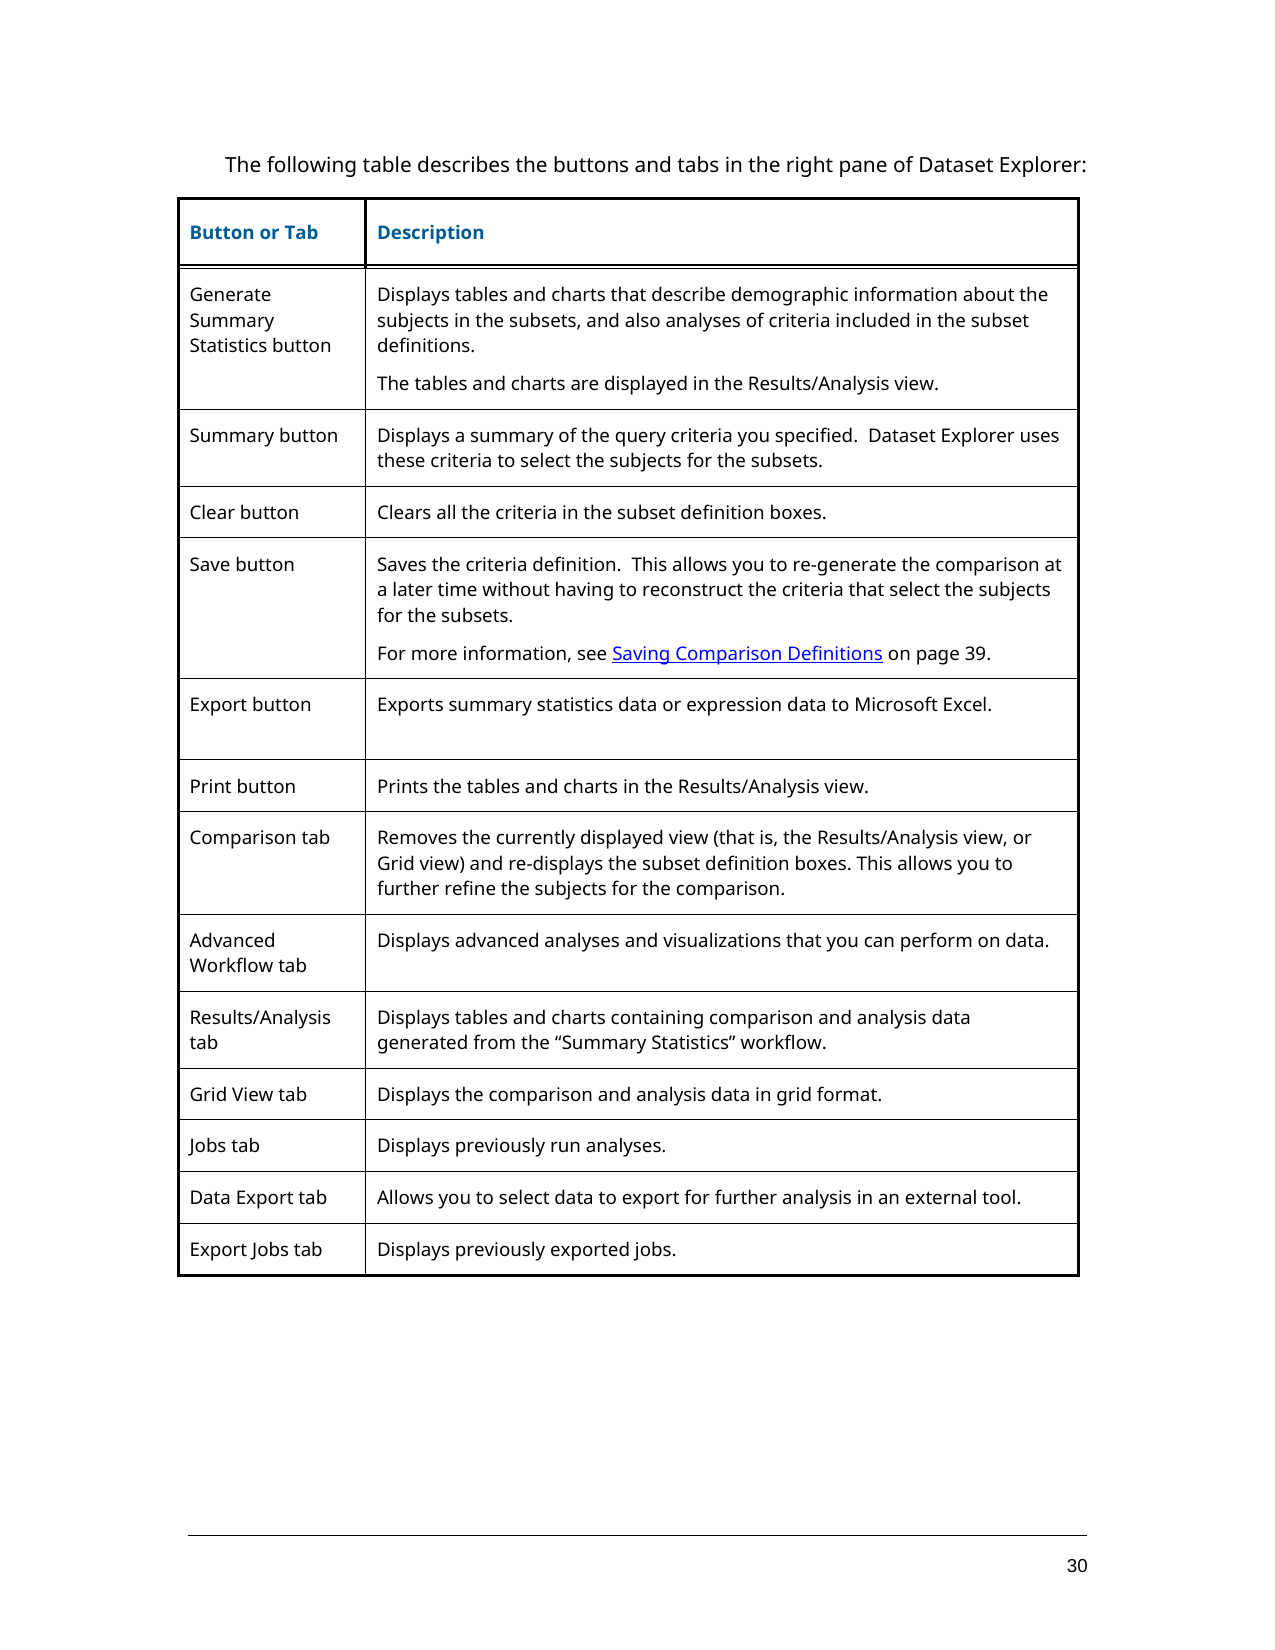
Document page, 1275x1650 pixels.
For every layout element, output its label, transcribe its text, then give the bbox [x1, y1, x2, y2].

text The following table describes the buttons and tabs in the right pane of Dataset Explorer: [225, 150, 1087, 178]
table_cell Comparison tab [180, 812, 365, 913]
table_cell Saves the criteria definition. This allows you to re-generate the comparison at a later time without having to reconstruct the criteria that select the subjects for the subsets. For more information, see on page 39. [366, 538, 1077, 678]
table_cell Clear button [180, 487, 365, 537]
table_cell Displays tables and charts containing comparison and analysis data generated from the “Summary Statistics” workflow. [366, 992, 1077, 1068]
table_header Button or Tab [180, 200, 364, 264]
table_cell Generate Summary Statistics button [180, 269, 365, 409]
table_cell Clears all the criteria in the subset definition boxes. [366, 487, 1077, 537]
table_cell Displays a summary of the query criteria you specified. Dataset Explorer uses these criteria to select the subjects for the subsets. [366, 410, 1077, 486]
table_cell Prints the tables and charts in the Results/Analysis view. [366, 760, 1077, 811]
table_cell Export button [180, 679, 365, 759]
table_cell Grid View tab [180, 1069, 365, 1119]
table_cell Export Jobs tab [180, 1224, 365, 1274]
table_cell Displays the comparison and analysis data in grid format. [366, 1069, 1077, 1119]
table_cell Advanced Workflow tab [180, 915, 365, 991]
table_cell Exports summary statistics data or expression data to Microsoft Excel. [366, 679, 1077, 759]
table_cell Removes the currently displayed view (that is, the Results/Analysis view, or Grid view) and re-displays the subset definition boxes. This allows you to further refine the subjects for the comparison. [366, 812, 1077, 913]
table_cell Displays previously exported jobs. [366, 1224, 1077, 1274]
table_cell Displays advanced analyses and visualizations that you can perform on data. [366, 915, 1077, 991]
table_cell Allows you to select data to export for further analysis in an external tool. [366, 1172, 1077, 1222]
table_cell Summary button [180, 410, 365, 486]
table_cell Print button [180, 760, 365, 811]
table_cell Results/Analysis tab [180, 992, 365, 1068]
table_cell Displays previously run analyses. [366, 1120, 1077, 1171]
table_cell Displays tables and charts that describe demographic information about the subjects in the subsets, and also analyses of criteria included in the subset definitions. The tables and charts are displayed in the Results/Analysis view. [366, 269, 1077, 409]
table_cell Data Export tab [180, 1172, 365, 1222]
table_header Description [367, 200, 1077, 264]
table_cell Jobs tab [180, 1120, 365, 1171]
table_cell Save button [180, 538, 365, 678]
